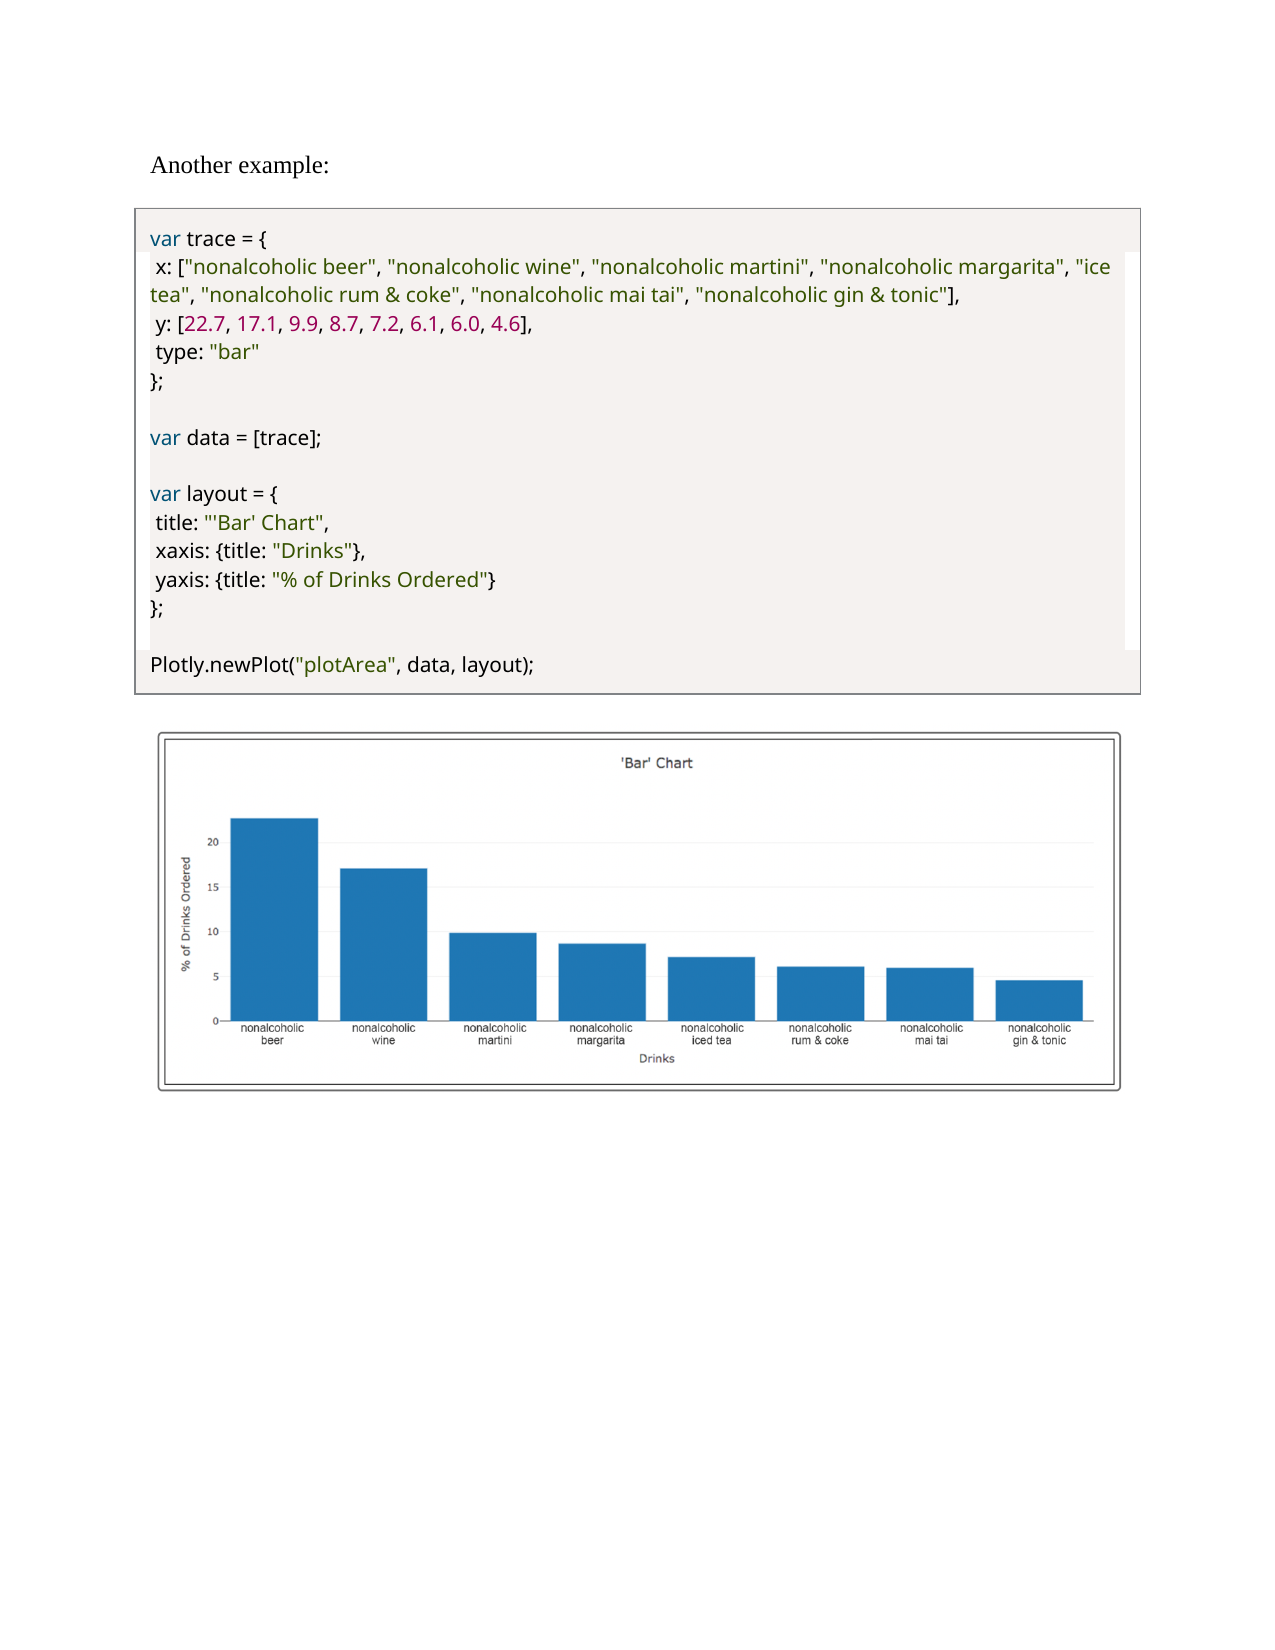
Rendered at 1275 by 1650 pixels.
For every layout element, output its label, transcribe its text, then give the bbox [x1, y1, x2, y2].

text y: [22.7, 17.1, 9.9, 8.7, 7.2, 6.1, 6.0, 4.6], [150, 309, 1125, 337]
picture [150, 723, 1125, 1094]
text x: ["nonalcoholic beer", "nonalcoholic wine", "nonalcoholic martini", "nonalcoholic margarita", "ice tea", "nonalcoholic rum & coke", "nonalcoholic mai tai", "nonalcoholic gin & tonic"], [150, 252, 1125, 309]
text title: "'Bar' Chart", [150, 508, 1125, 536]
text var layout = { [150, 479, 1125, 508]
text type: "bar" [150, 337, 1125, 366]
text var trace = { [136, 209, 1140, 252]
text Plotly.newPlot("plotArea", data, layout); [136, 634, 1140, 693]
text xaxis: {title: "Drinks"}, [150, 536, 1125, 565]
text }; [150, 593, 1125, 622]
text var data = [trace]; [150, 423, 1125, 451]
text yaxis: {title: "% of Drinks Ordered"} [150, 565, 1125, 593]
text Another example: [150, 150, 1125, 179]
text }; [150, 366, 1125, 394]
